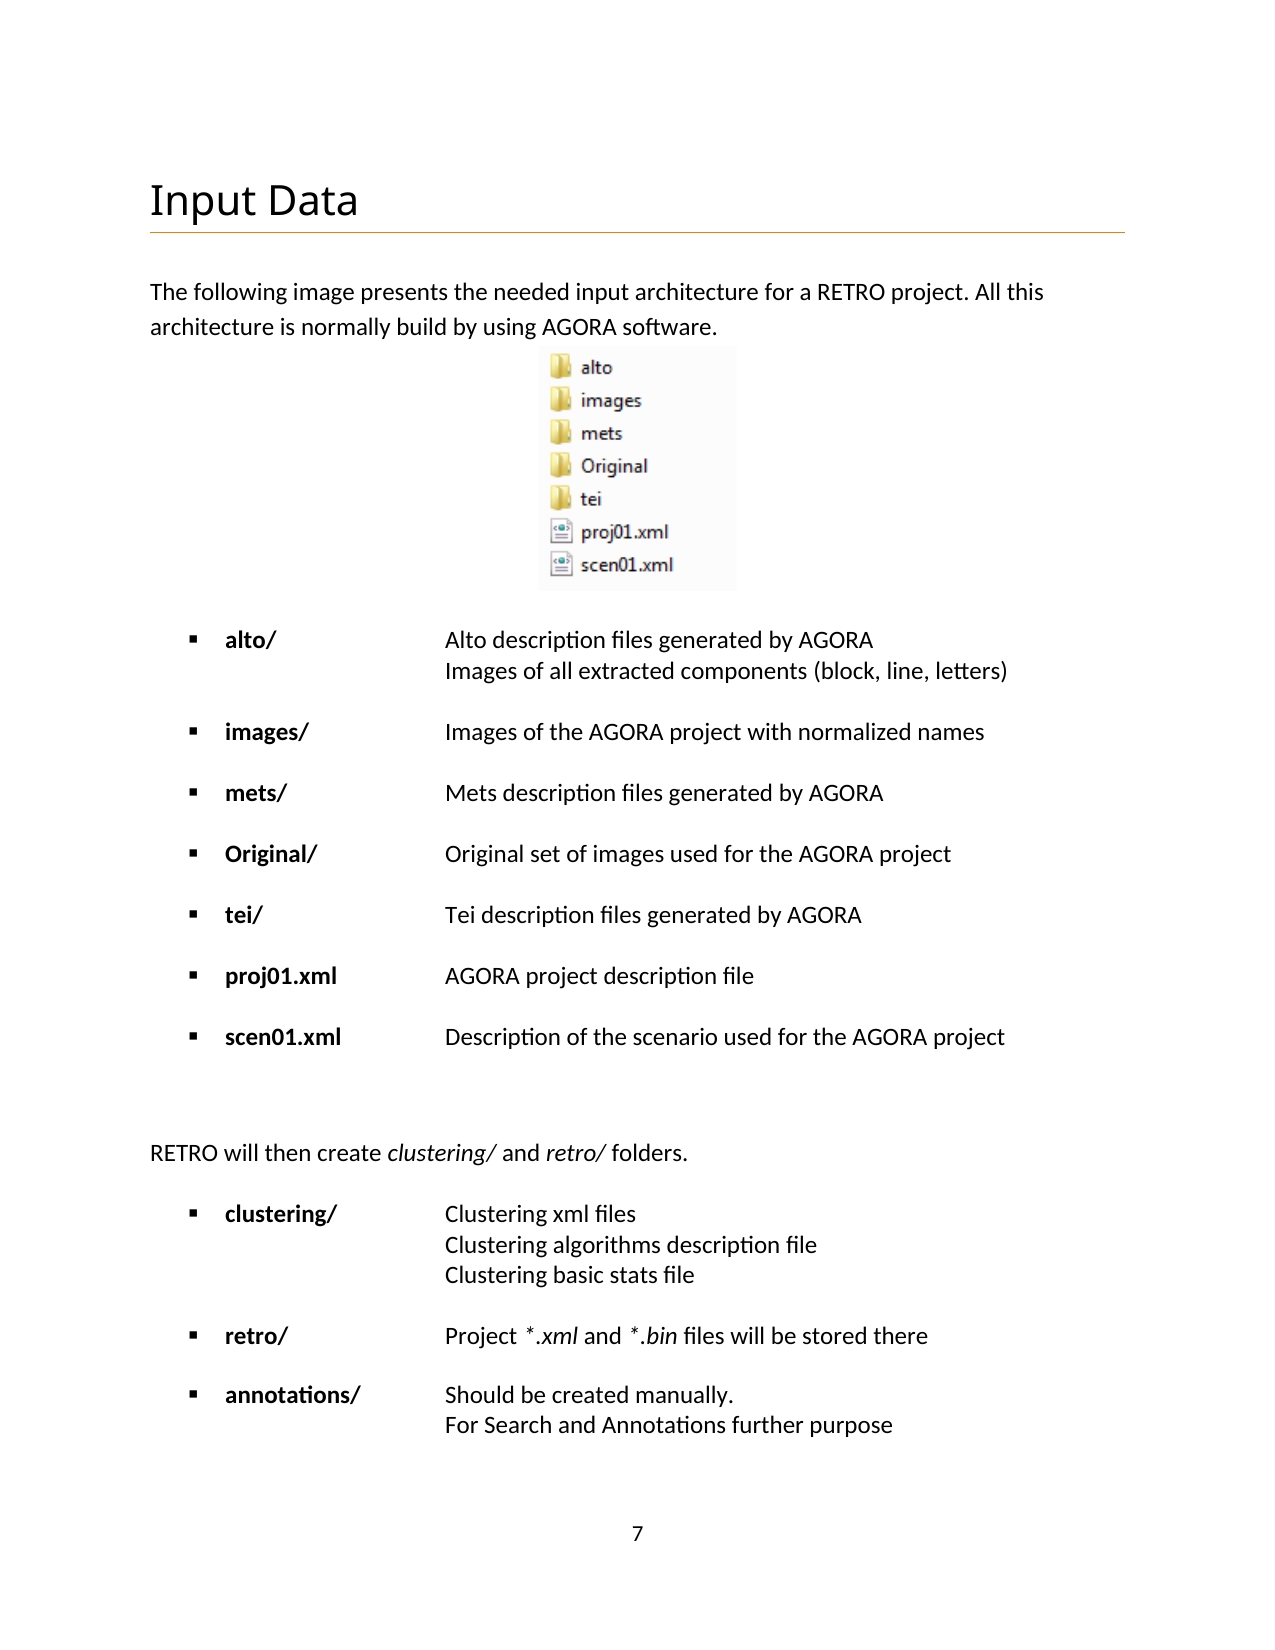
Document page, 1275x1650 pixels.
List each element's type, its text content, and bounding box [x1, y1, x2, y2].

text Clustering basic stats file [371, 1259, 1125, 1290]
list alto/ Alto description files generated by AGORA [187, 625, 1125, 655]
list Clustering algorithms description file [375, 1229, 1125, 1259]
list retro/ Project *.xml and *.bin files will be stored there [187, 1320, 1125, 1351]
list clustering/ Clustering xml files [187, 1198, 1125, 1229]
text Images of all extracted components (block, line, letters) [371, 655, 1125, 686]
list proj01.xml AGORA project description file [187, 960, 1125, 991]
subtitle Input Data [150, 171, 1125, 232]
list tei/ Tei description files generated by AGORA [187, 899, 1125, 930]
list annotations/ Should be created manually. [187, 1379, 1125, 1409]
list mets/ Mets description files generated by AGORA [187, 777, 1125, 808]
list Original/ Original set of images used for the AGORA project [187, 838, 1125, 869]
text For Search and Annotations further purpose [371, 1409, 1125, 1440]
list images/ Images of the AGORA project with normalized names [187, 716, 1125, 747]
list scen01.xml Description of the scenario used for the AGORA project [187, 1021, 1125, 1052]
text RETRO will then create clustering/ and retro/ folders. [150, 1137, 1125, 1168]
text The following image presents the needed input architecture for a RETRO project. All this architecture is normally build by using AGORA software. [150, 276, 1125, 342]
